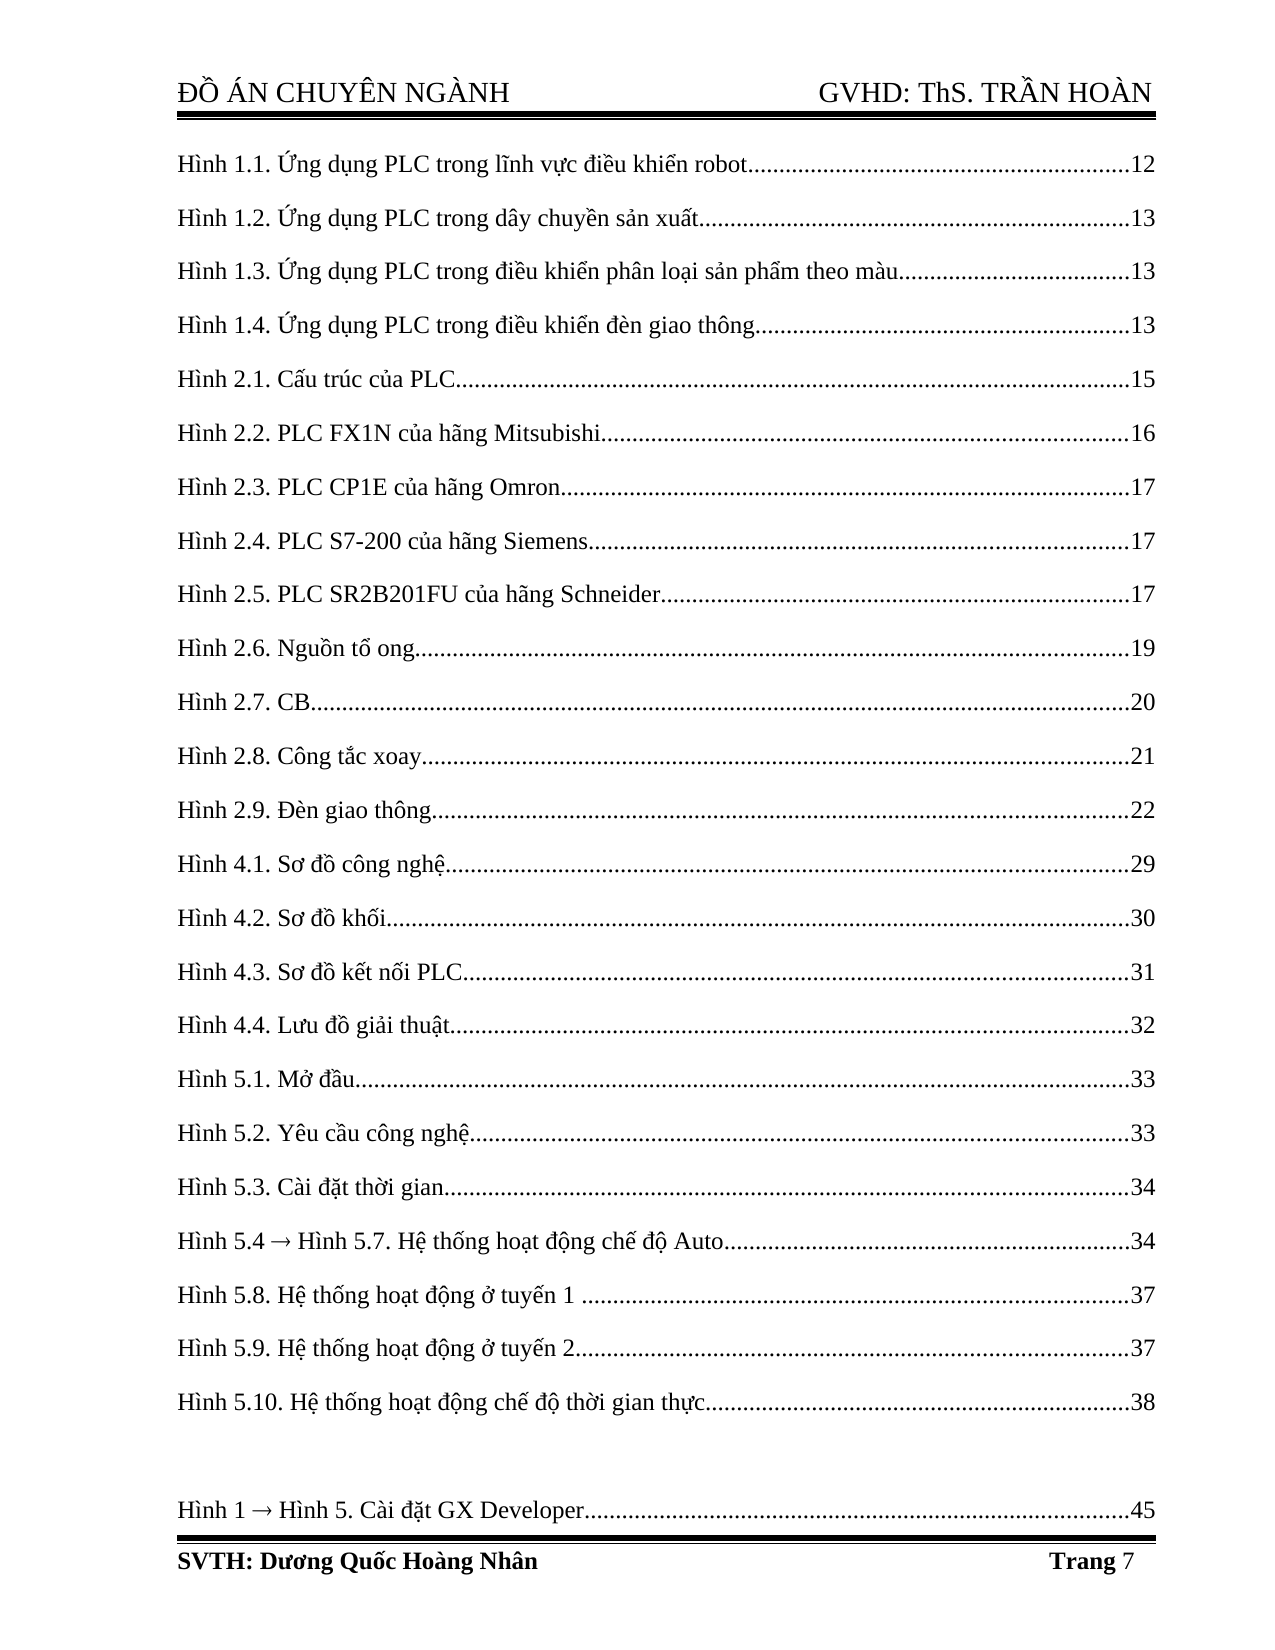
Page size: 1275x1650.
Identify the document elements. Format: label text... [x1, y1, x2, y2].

text Hình 4.2. Sơ đồ khối 30 [177, 903, 1156, 931]
text Hình 4.1. Sơ đồ công nghệ 29 [177, 849, 1156, 878]
text Hình 2.8. Công tắc xoay 21 [177, 741, 1156, 770]
text Hình 5.1. Mở đầu 33 [177, 1064, 1156, 1093]
text Hình 2.4. PLC S7-200 của hãng Siemens 17 [177, 526, 1156, 554]
text Hình 4.3. Sơ đồ kết nối PLC 31 [177, 957, 1156, 985]
text Hình 1.2. Ứng dụng PLC trong dây chuyền sản xuất 13 [177, 203, 1156, 231]
text Hình 2.3. PLC CP1E của hãng Omron 17 [177, 472, 1156, 501]
text Hình 1 Hình 5. Cài đặt GX Developer 45 [177, 1495, 1156, 1524]
text Hình 5.2. Yêu cầu công nghệ 33 [177, 1118, 1156, 1147]
text Hình 2.9. Đèn giao thông 22 [177, 795, 1156, 824]
text Hình 2.7. CB 20 [177, 687, 1156, 716]
text Hình 1.3. Ứng dụng PLC trong điều khiển phân loại sản phẩm theo màu 13 [177, 256, 1156, 285]
text Hình 5.8. Hệ thống hoạt động ở tuyến 1 37 [177, 1280, 1156, 1308]
text Hình 5.9. Hệ thống hoạt động ở tuyến 2 37 [177, 1333, 1156, 1362]
text Hình 4.4. Lưu đồ giải thuật 32 [177, 1010, 1156, 1039]
text Hình 5.4 Hình 5.7. Hệ thống hoạt động chế độ Auto 34 [177, 1226, 1156, 1254]
text Hình 2.6. Nguồn tổ ong 19 [177, 633, 1156, 662]
text Hình 2.2. PLC FX1N của hãng Mitsubishi 16 [177, 418, 1156, 447]
text Hình 5.10. Hệ thống hoạt động chế độ thời gian thực 38 [177, 1387, 1156, 1416]
text Hình 2.5. PLC SR2B201FU của hãng Schneider 17 [177, 579, 1156, 608]
text Hình 5.3. Cài đặt thời gian 34 [177, 1172, 1156, 1201]
text Hình 1.1. Ứng dụng PLC trong lĩnh vực điều khiển robot 12 [177, 149, 1156, 177]
text Hình 2.1. Cấu trúc của PLC 15 [177, 364, 1156, 393]
text Hình 1.4. Ứng dụng PLC trong điều khiển đèn giao thông 13 [177, 310, 1156, 339]
